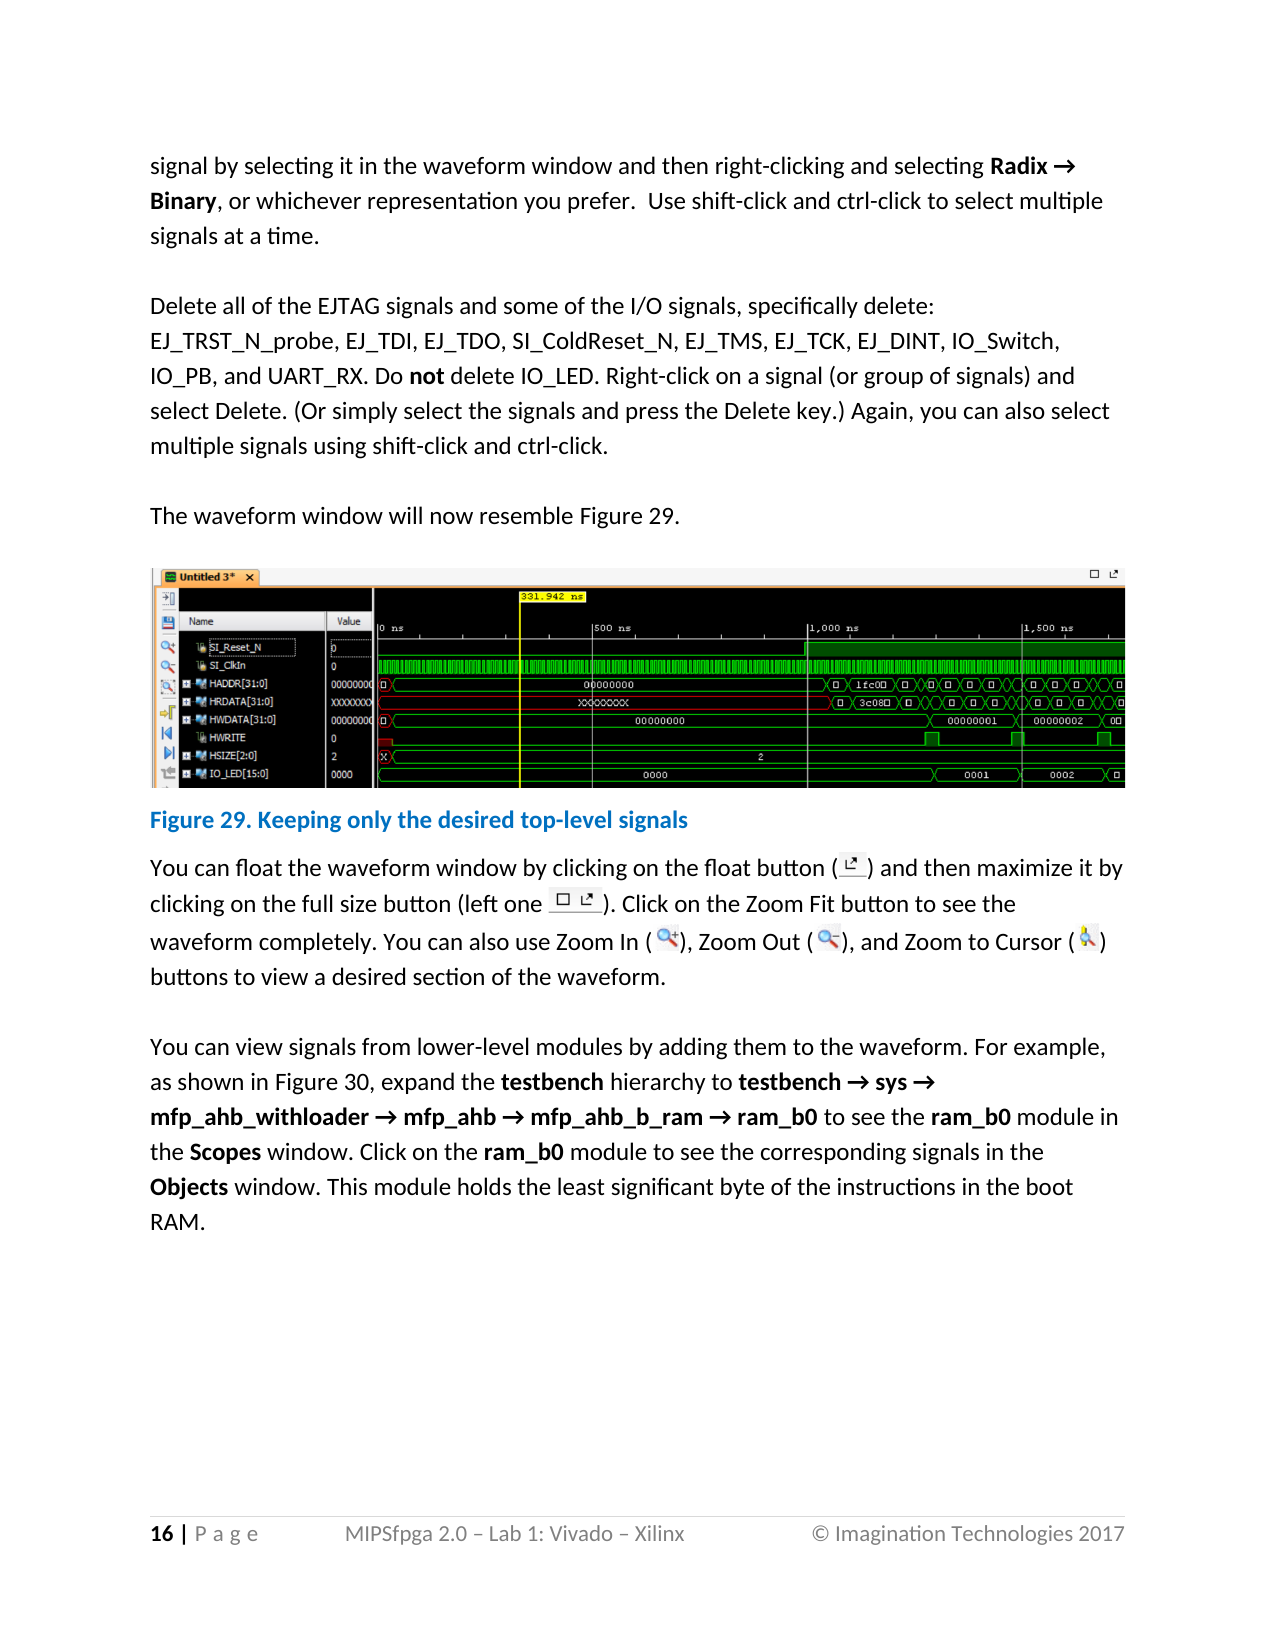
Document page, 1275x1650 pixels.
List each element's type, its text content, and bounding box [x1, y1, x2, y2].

picture [548, 887, 603, 913]
picture [652, 924, 679, 951]
text The waveform window will now resemble Figure 29. [150, 500, 1125, 531]
picture [838, 852, 867, 877]
text Delete all of the EJTAG signals and some of the I/O signals, specifically delete: EJ_TRST_N_probe, EJ_TDI, EJ_TDO, SI_ColdReset_N, EJ_TMS, EJ_TCK, EJ_DINT, IO_Switch, IO_PB, and UART_RX. Do not delete IO_LED. Right-click on a signal (or group of signals) and select Delete. (Or simply select the signals and press the Delete key.) Again, you can also select multiple signals using shift-click and ctrl-click. [150, 290, 1125, 461]
picture [150, 568, 1125, 788]
picture [1075, 923, 1100, 951]
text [150, 150, 1125, 251]
text You can view signals from lower-level modules by adding them to the waveform. For example, as shown in Figure 30, expand the testbench hierarchy to testbench → sys → mfp_ahb_withloader → mfp_ahb → mfp_ahb_b_ram → ram_b0 to see the ram_b0 module in the Scopes window. Click on the ram_b0 module to see the corresponding signals in the Objects window. This module holds the least significant byte of the instructions in the boot RAM. [150, 1032, 1125, 1237]
text You can float the waveform window by clicking on the float button () and then maximize it by clicking on the full size button (left one ). Click on the Zoom Fit button to see the waveform completely. You can also use Zoom In (), Zoom Out (), and Zoom to Cursor () buttons to view a desired section of the waveform. [150, 852, 1125, 992]
picture [813, 923, 842, 951]
text Figure 29. Keeping only the desired top-level signals [150, 804, 1125, 835]
